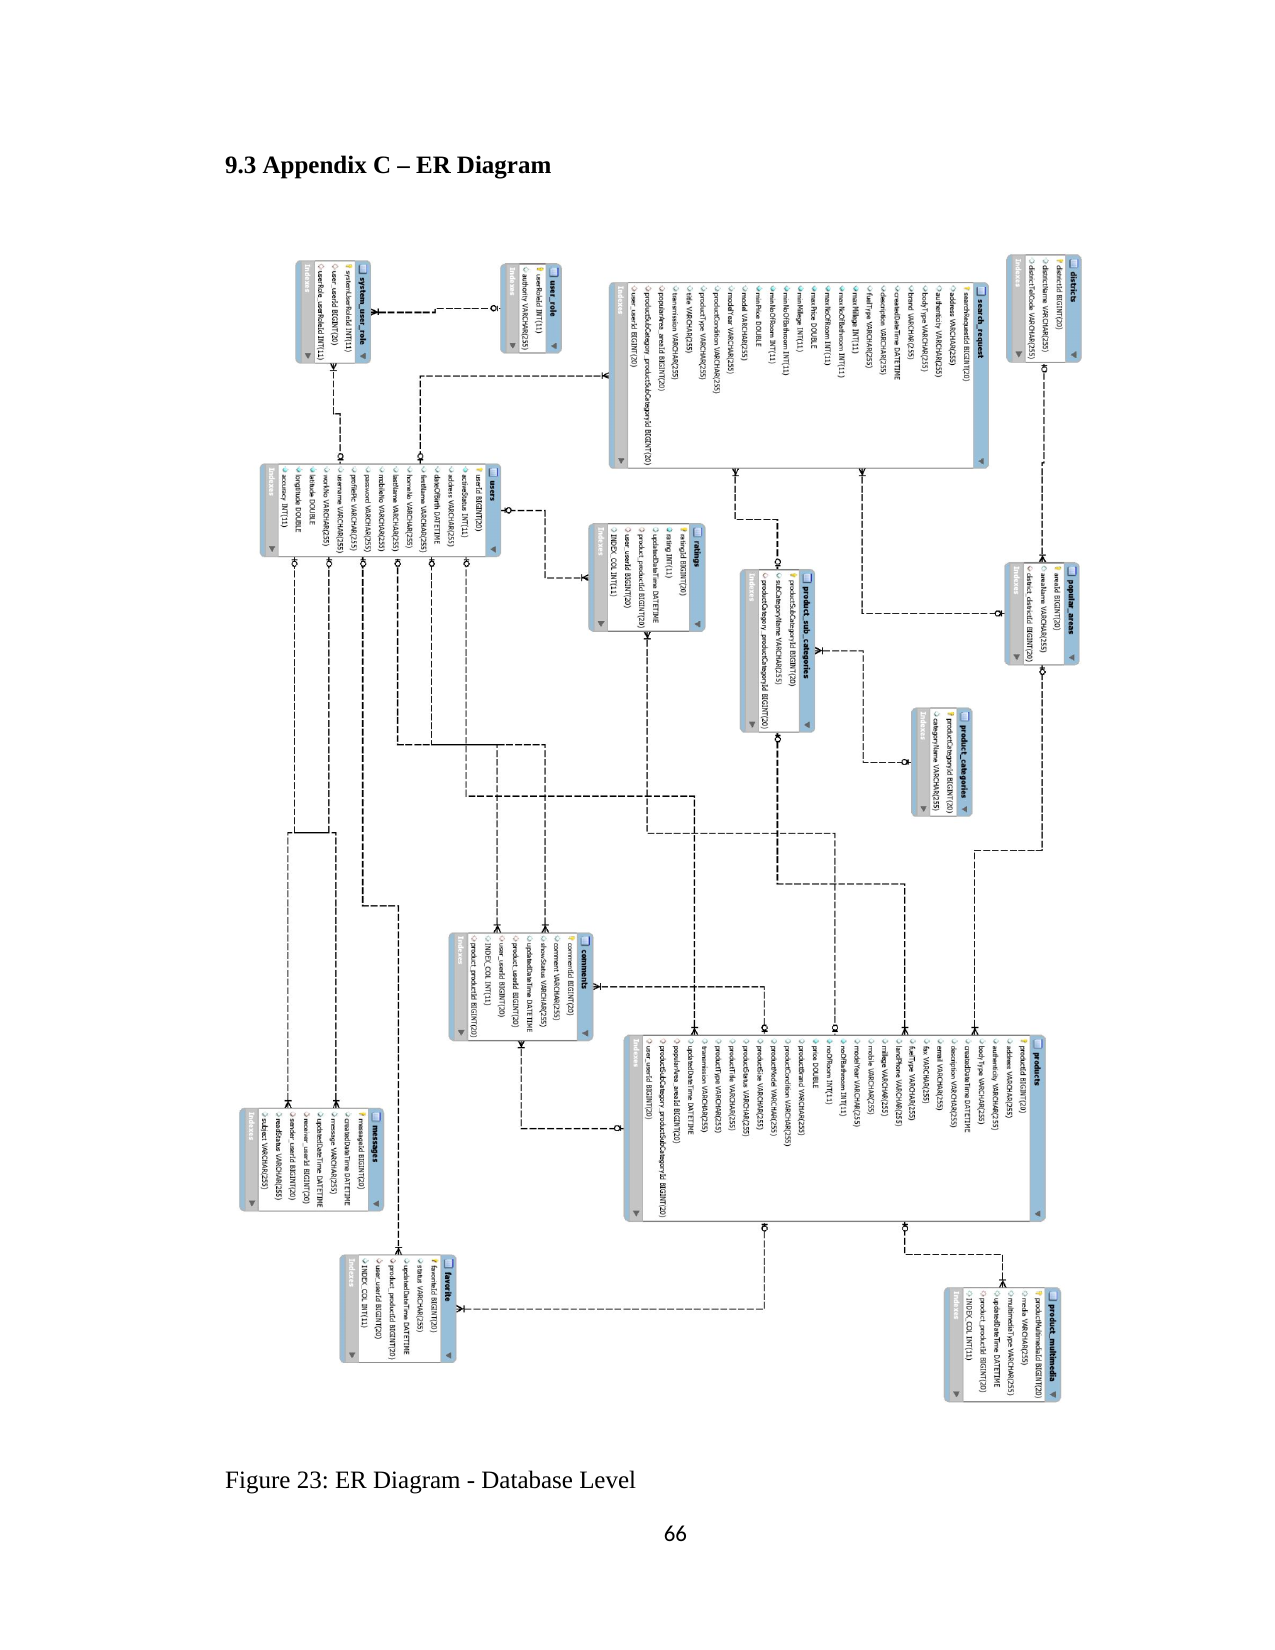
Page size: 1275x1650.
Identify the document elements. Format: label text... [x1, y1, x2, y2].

subtitle 9.3 Appendix C – ER Diagram [225, 150, 1125, 179]
picture [230, 185, 1124, 1439]
text Figure 23: ER Diagram - Database Level [225, 1465, 1125, 1494]
